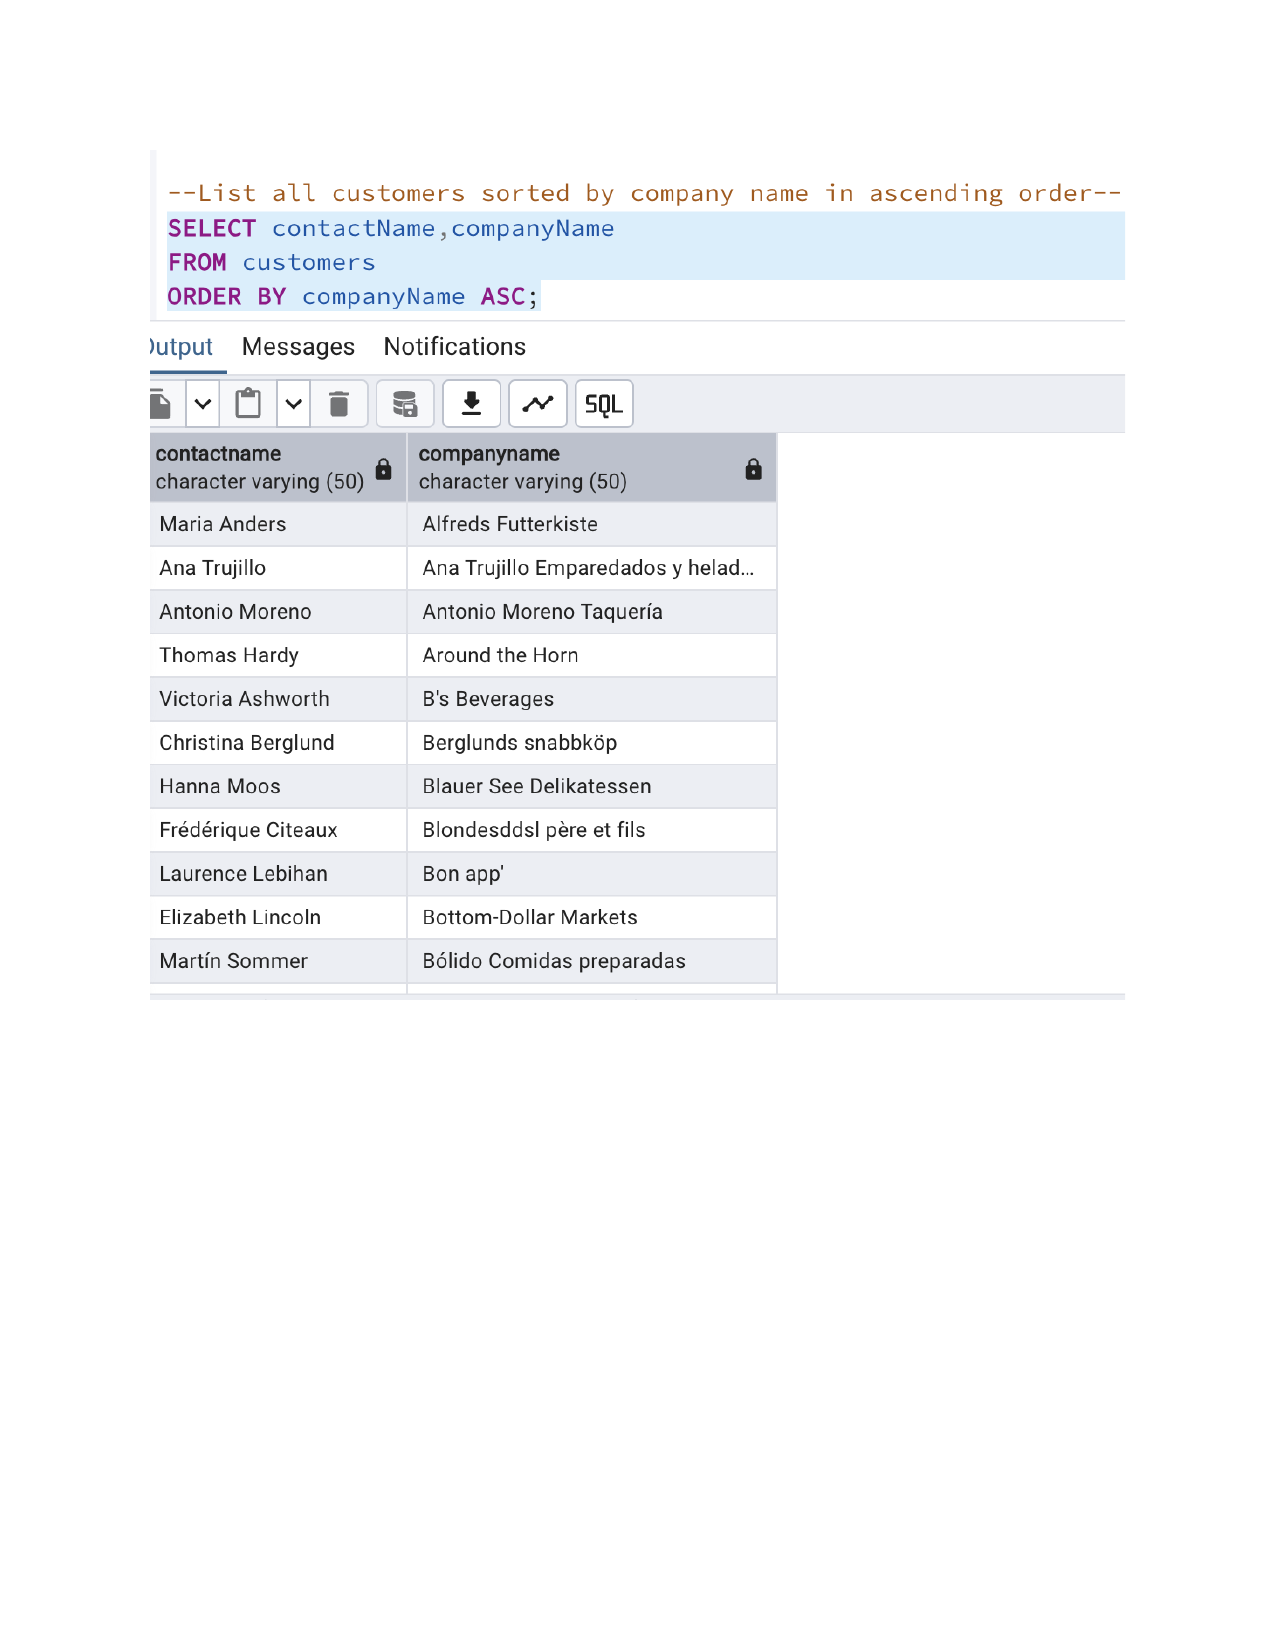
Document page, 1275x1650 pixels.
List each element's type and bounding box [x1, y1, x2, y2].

picture [150, 150, 1125, 1000]
